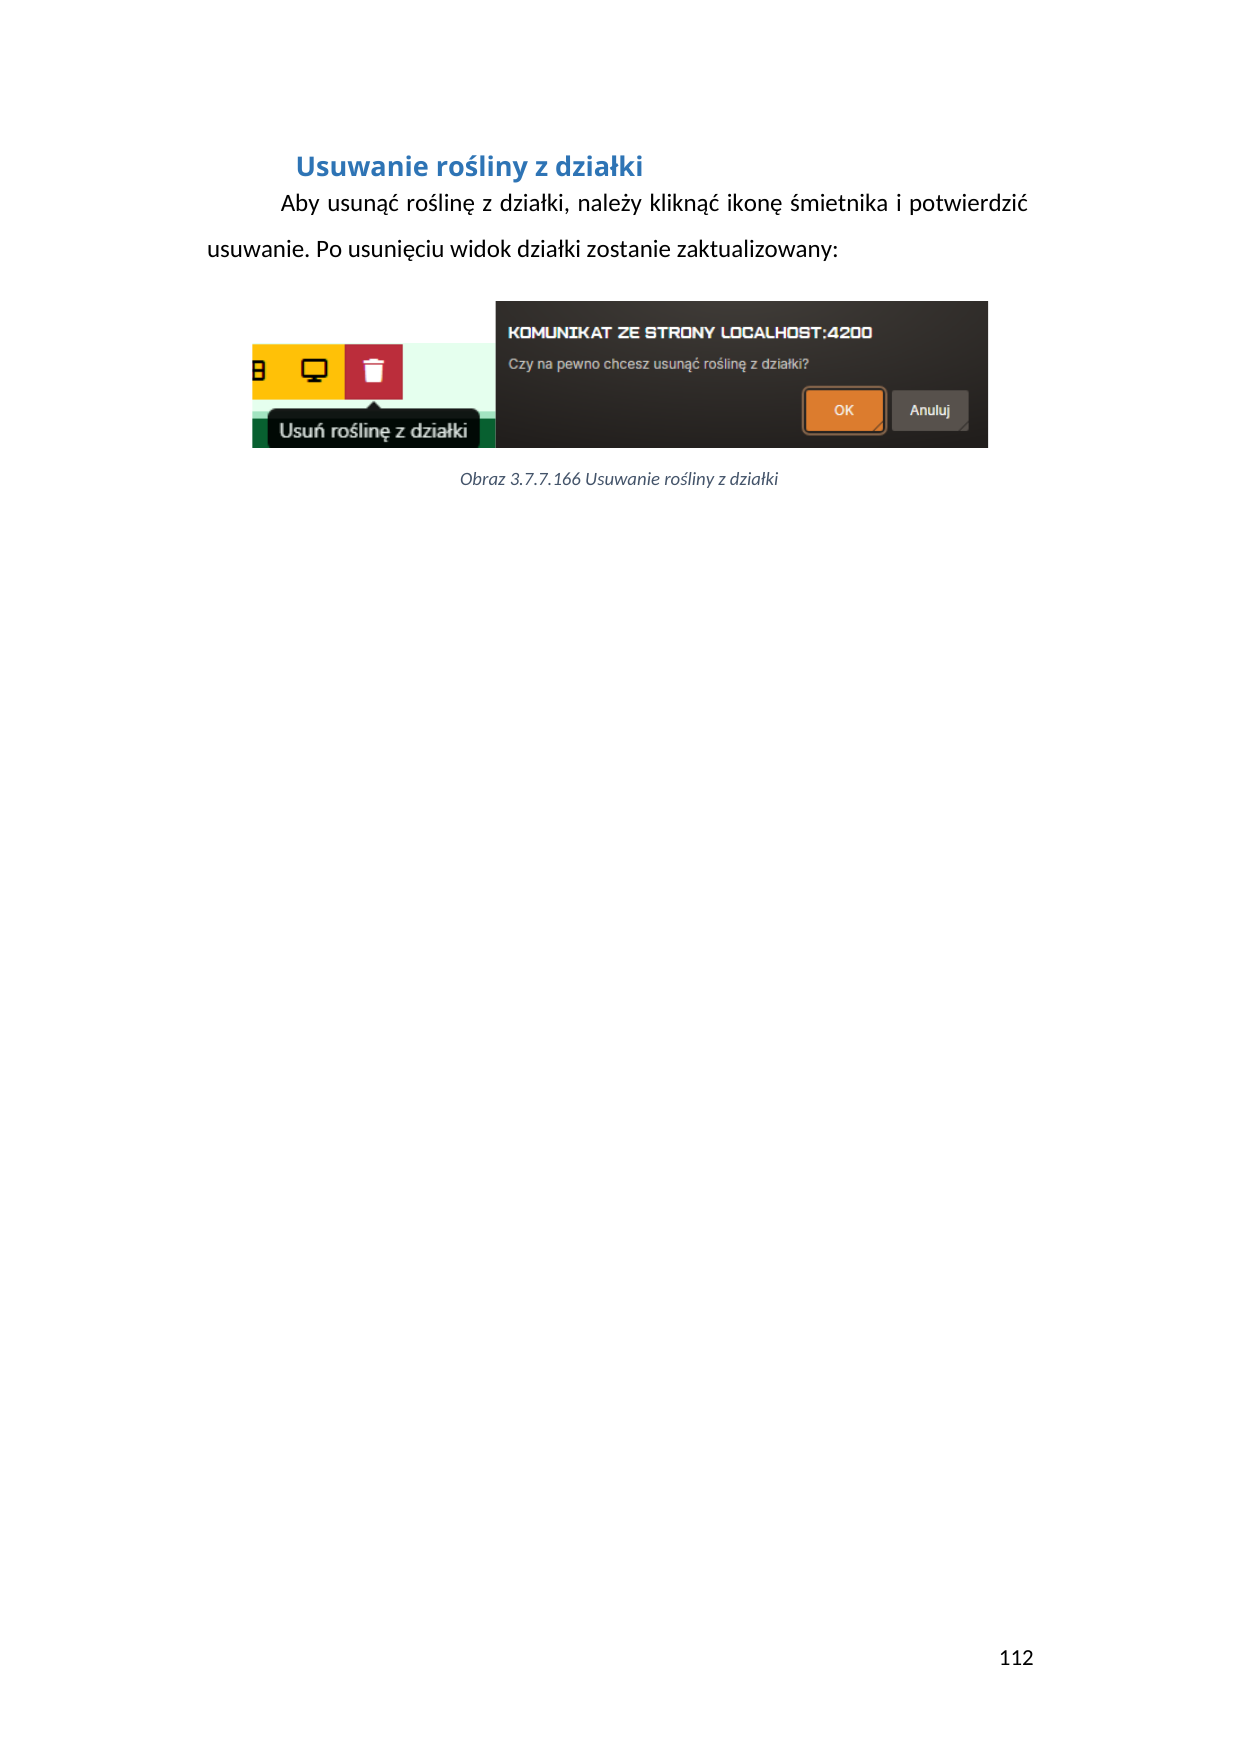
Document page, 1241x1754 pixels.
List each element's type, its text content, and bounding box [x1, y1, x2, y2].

subtitle Usuwanie rośliny z działki [295, 148, 1033, 184]
text Aby usunąć roślinę z działki, należy kliknąć ikonę śmietnika i potwierdzić usuwanie. Po usunięciu widok działki zostanie zaktualizowany: [207, 187, 1029, 264]
picture [252, 301, 989, 448]
